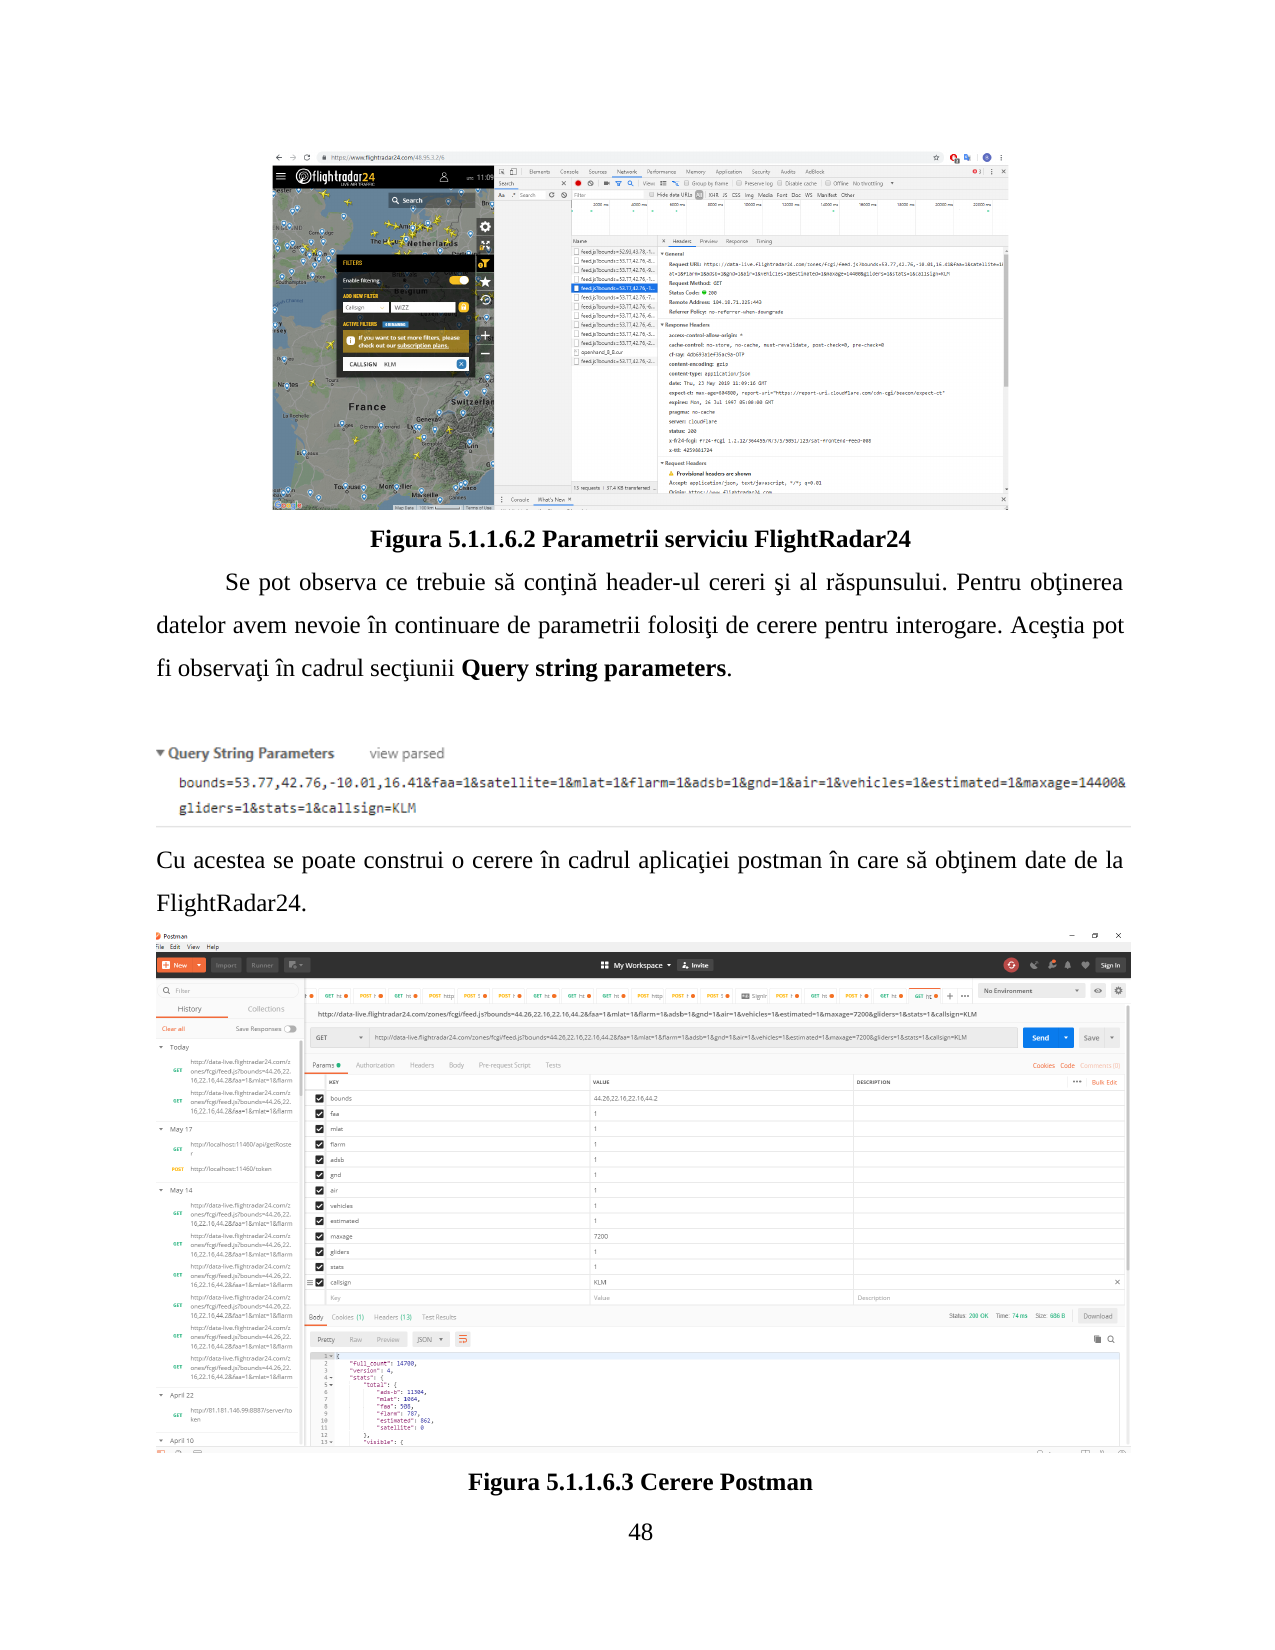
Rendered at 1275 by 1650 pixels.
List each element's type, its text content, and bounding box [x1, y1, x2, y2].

picture [272, 150, 1009, 510]
picture [156, 739, 1131, 831]
text Figura 5.1.1.6.2 Parametrii serviciu FlightRadar24 [156, 524, 1125, 553]
picture [156, 931, 1131, 1453]
text Figura 5.1.1.6.3 Cerere Postman [156, 1467, 1125, 1496]
text Cu acestea se poate construi o cerere în cadrul aplicaţiei postman în care să obţinem date de la FlightRadar24. [156, 845, 1125, 917]
text Se pot observa ce trebuie să conţină header-ul cereri şi al răspunsului. Pentru obţinerea datelor avem nevoie în continuare de parametrii folosiţi de cerere pentru interogare. Aceştia pot fi observaţi în cadrul secţiunii Query string parameters. [156, 567, 1125, 682]
